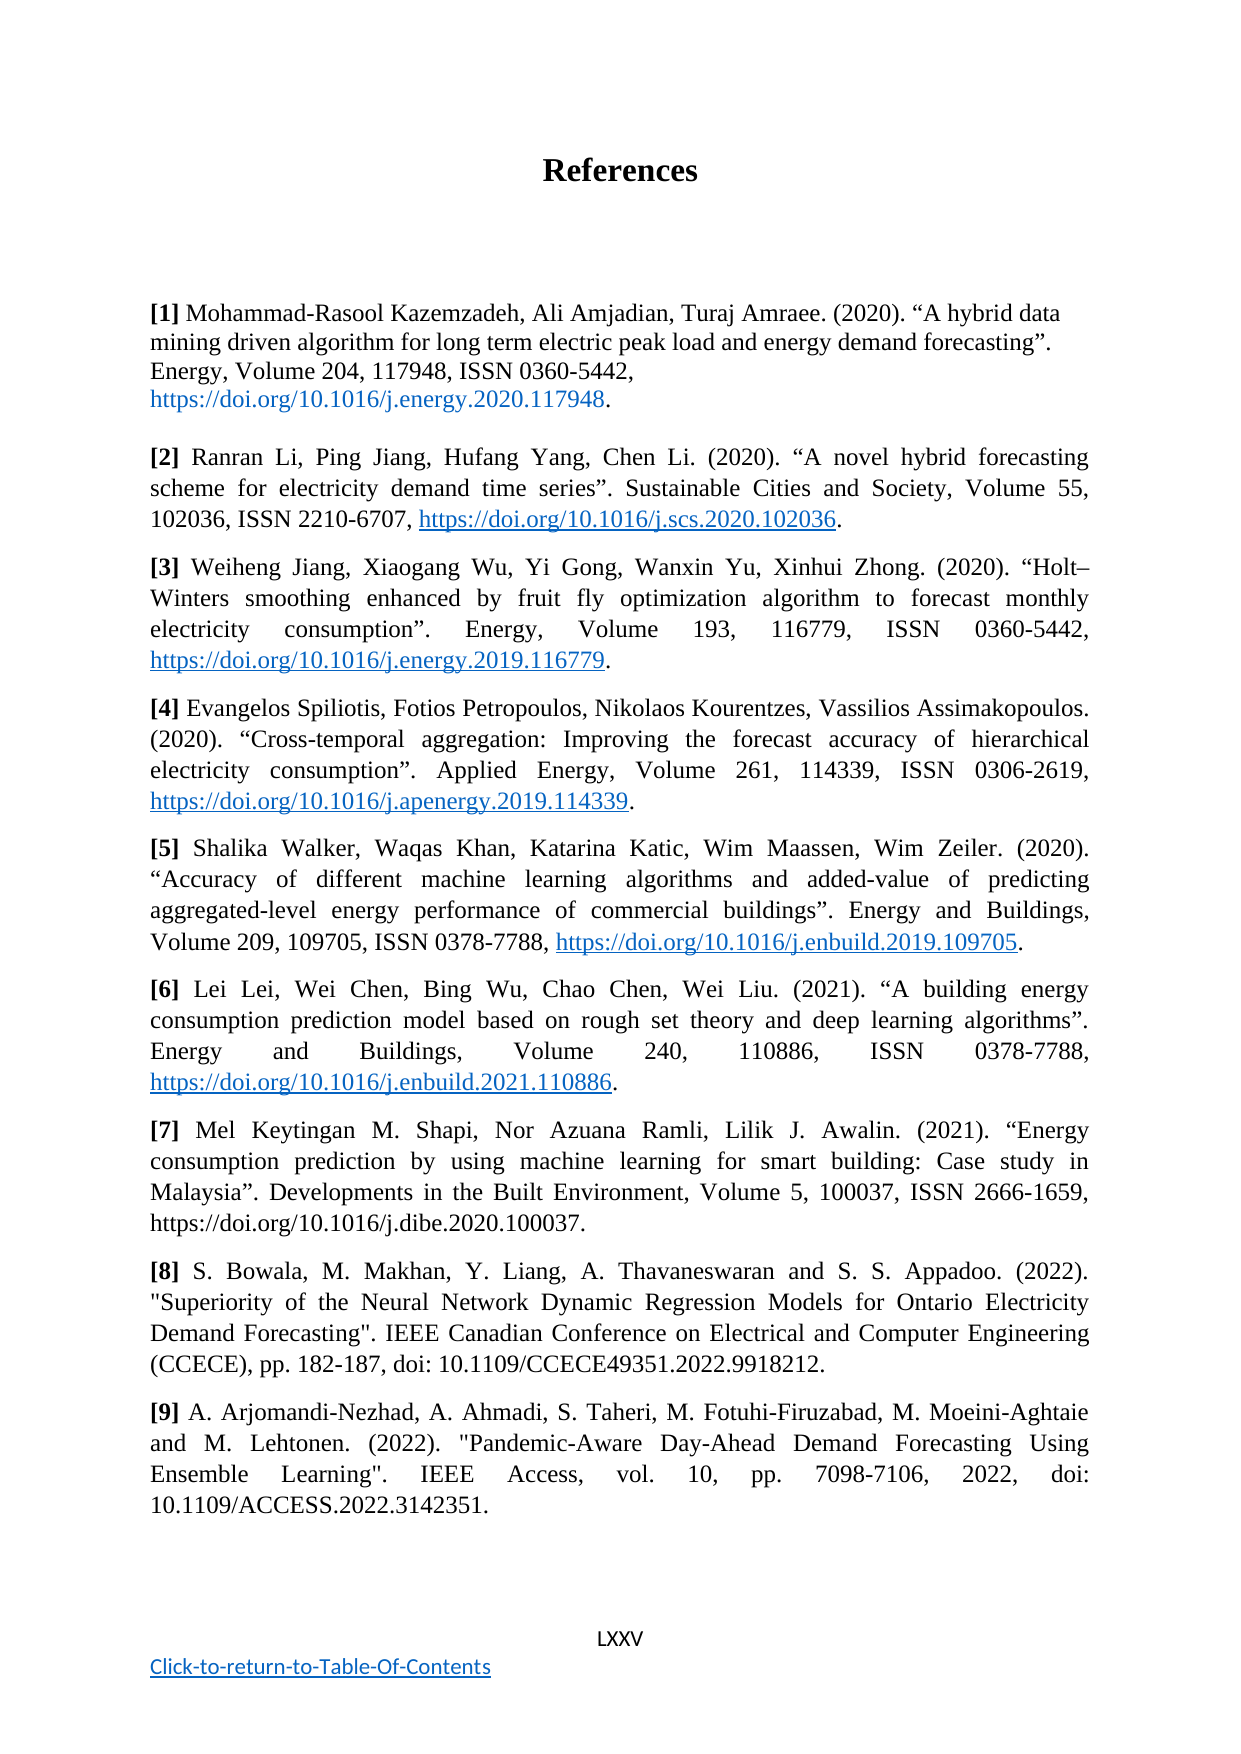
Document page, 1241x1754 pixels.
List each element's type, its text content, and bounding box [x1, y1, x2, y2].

text [4] Evangelos Spiliotis, Fotios Petropoulos, Nikolaos Kourentzes, Vassilios Assimakopoulos. (2020). “Cross-temporal aggregation: Improving the forecast accuracy of hierarchical electricity consumption”. Applied Energy, Volume 261, 114339, ISSN 0306-2619, https://doi.org/10.1016/j.apenergy.2019.114339. [150, 693, 1090, 814]
text [7] Mel Keytingan M. Shapi, Nor Azuana Ramli, Lilik J. Awalin. (2021). “Energy consumption prediction by using machine learning for smart building: Case study in Malaysia”. Developments in the Built Environment, Volume 5, 100037, ISSN 2666-1659, https://doi.org/10.1016/j.dibe.2020.100037. [150, 1115, 1090, 1237]
text [2] Ranran Li, Ping Jiang, Hufang Yang, Chen Li. (2020). “A novel hybrid forecasting scheme for electricity demand time series”. Sustainable Cities and Society, Volume 55, 102036, ISSN 2210-6707, https://doi.org/10.1016/j.scs.2020.102036. [150, 442, 1090, 533]
text [8] S. Bowala, M. Makhan, Y. Liang, A. Thavaneswaran and S. S. Appadoo. (2022). "Superiority of the Neural Network Dynamic Regression Models for Ontario Electricity Demand Forecasting". IEEE Canadian Conference on Electrical and Computer Engineering (CCECE), pp. 182-187, doi: 10.1109/CCECE49351.2022.9918212. [150, 1256, 1090, 1378]
text [6] Lei Lei, Wei Chen, Bing Wu, Chao Chen, Wei Liu. (2021). “A building energy consumption prediction model based on rough set theory and deep learning algorithms”. Energy and Buildings, Volume 240, 110886, ISSN 0378-7788, https://doi.org/10.1016/j.enbuild.2021.110886. [150, 974, 1090, 1096]
text [1] Mohammad-Rasool Kazemzadeh, Ali Amjadian, Turaj Amraee. (2020). “A hybrid data mining driven algorithm for long term electric peak load and energy demand forecasting”. Energy, Volume 204, 117948, ISSN 0360-5442, https://doi.org/10.1016/j.energy.2020.117948. [150, 298, 1090, 413]
text [9] A. Arjomandi-Nezhad, A. Ahmadi, S. Taheri, M. Fotuhi-Firuzabad, M. Moeini-Aghtaie and M. Lehtonen. (2022). "Pandemic-Aware Day-Ahead Demand Forecasting Using Ensemble Learning". IEEE Access, vol. 10, pp. 7098-7106, 2022, doi: 10.1109/ACCESS.2022.3142351. [150, 1397, 1090, 1519]
text References [150, 150, 1090, 188]
text [5] Shalika Walker, Waqas Khan, Katarina Katic, Wim Maassen, Wim Zeiler. (2020). “Accuracy of different machine learning algorithms and added-value of predicting aggregated-level energy performance of commercial buildings”. Energy and Buildings, Volume 209, 109705, ISSN 0378-7788, https://doi.org/10.1016/j.enbuild.2019.109705. [150, 833, 1090, 955]
text [3] Weiheng Jiang, Xiaogang Wu, Yi Gong, Wanxin Yu, Xinhui Zhong. (2020). “Holt–Winters smoothing enhanced by fruit fly optimization algorithm to forecast monthly electricity consumption”. Energy, Volume 193, 116779, ISSN 0360-5442, https://doi.org/10.1016/j.energy.2019.116779. [150, 552, 1090, 674]
